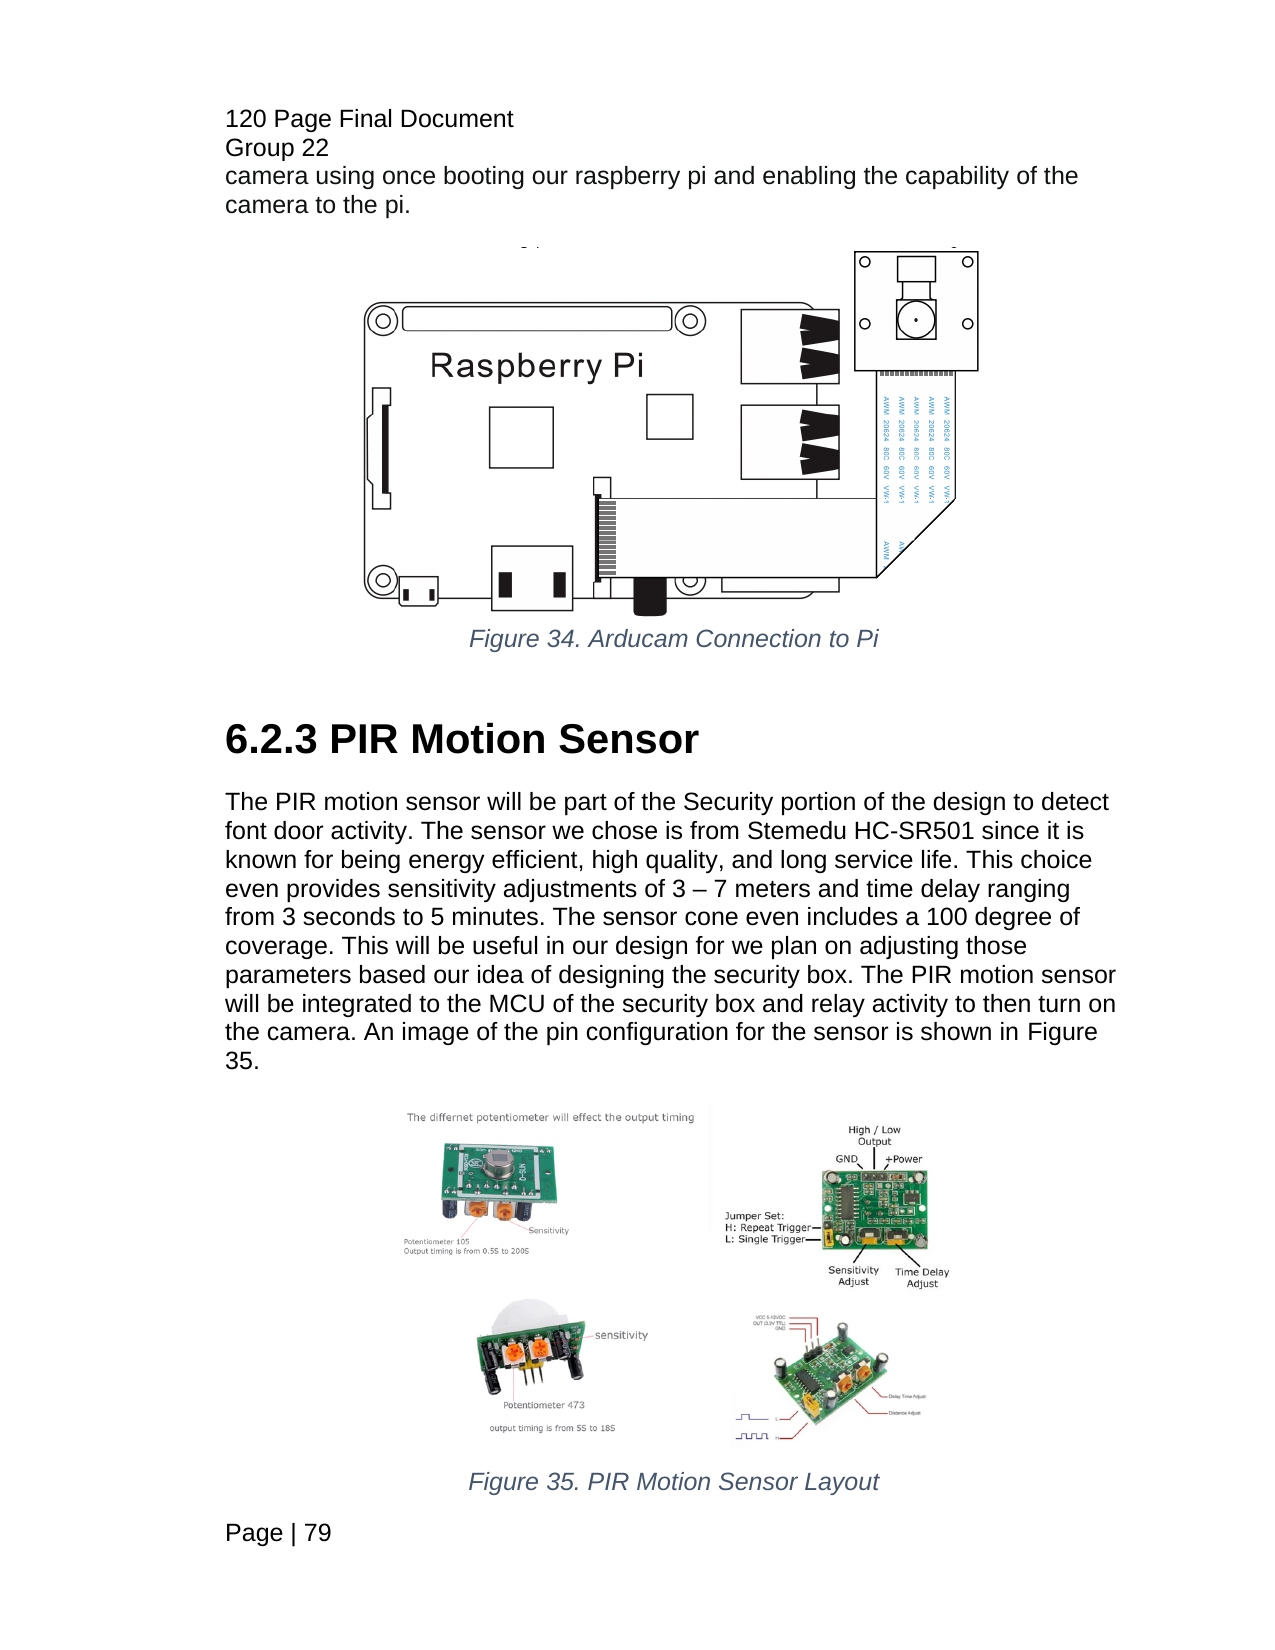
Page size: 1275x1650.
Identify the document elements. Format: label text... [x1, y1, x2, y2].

text Figure 34. Arducam Connection to Pi [225, 624, 1125, 652]
subtitle 6.2.3 PIR Motion Sensor [225, 714, 1125, 762]
picture [381, 1103, 969, 1467]
text The PIR motion sensor will be part of the Security portion of the design to detect font door activity. The sensor we chose is from Stemedu HC-SR501 since it is known for being energy efficient, high quality, and long service life. This choice even provides sensitivity adjustments of 3 – 7 meters and time delay ranging from 3 seconds to 5 minutes. The sensor cone even includes a 100 degree of coverage. This will be useful in our design for we plan on adjusting those parameters based our idea of designing the security box. The PIR motion sensor will be integrated to the MCU of the security box and relay activity to then turn on the camera. An image of the pin configuration for the sensor is shown in Figure 35. [225, 787, 1125, 1075]
picture [355, 247, 995, 624]
text Figure 35. PIR Motion Sensor Layout [225, 1467, 1125, 1496]
